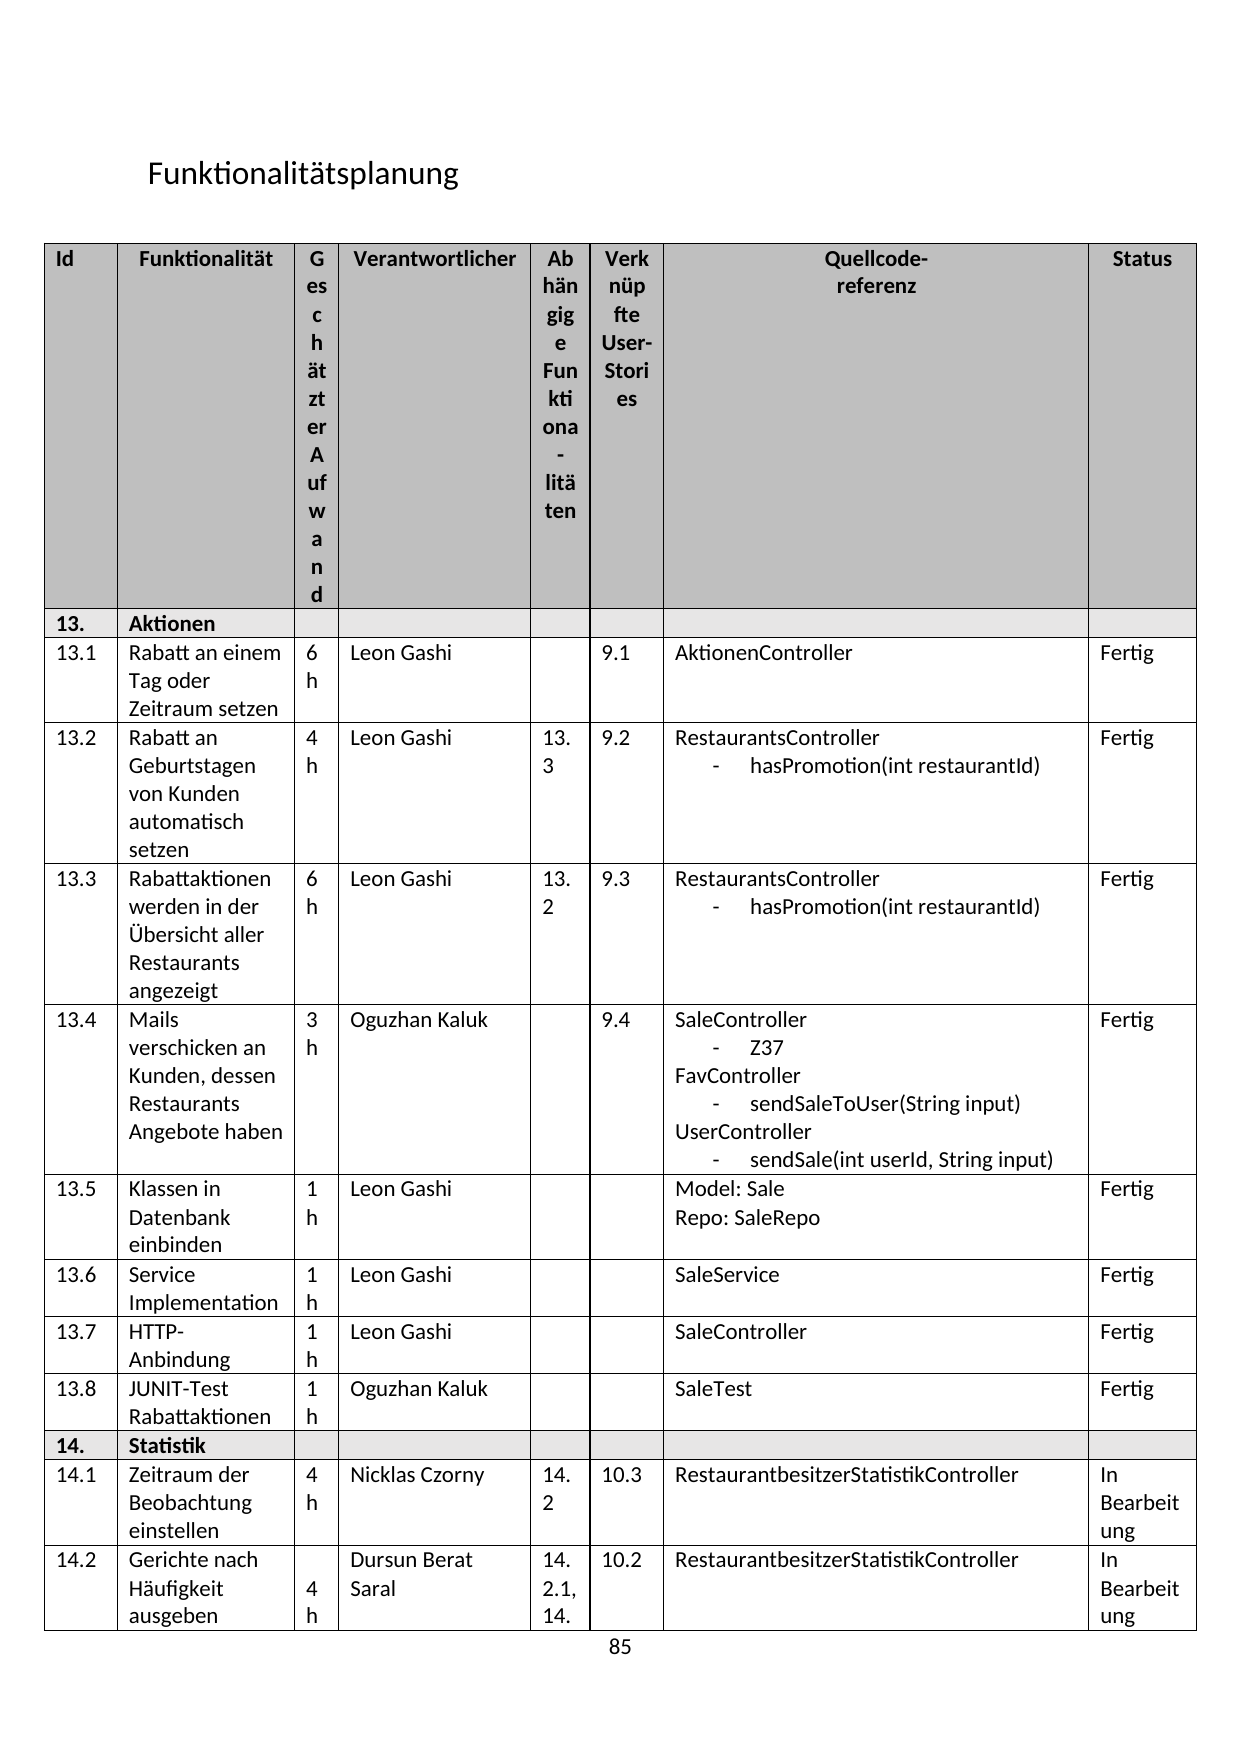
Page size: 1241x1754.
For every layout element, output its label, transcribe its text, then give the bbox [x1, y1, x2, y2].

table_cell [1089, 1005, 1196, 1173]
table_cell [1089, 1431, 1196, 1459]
table_cell AktionenController [664, 638, 1088, 722]
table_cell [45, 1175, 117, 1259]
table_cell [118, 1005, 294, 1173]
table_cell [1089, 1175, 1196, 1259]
table_header Id [45, 244, 117, 608]
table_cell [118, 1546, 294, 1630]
table_cell [295, 609, 338, 637]
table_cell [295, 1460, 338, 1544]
table_header Funktionalität [118, 244, 294, 608]
table_cell Rabatt an einem Tag oder Zeitraum setzen [118, 638, 294, 722]
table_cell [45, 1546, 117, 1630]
table_cell Leon Gashi [339, 638, 530, 722]
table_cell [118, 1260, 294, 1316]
table_cell 9.2 [591, 723, 663, 863]
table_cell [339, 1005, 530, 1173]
table_cell [664, 609, 1088, 637]
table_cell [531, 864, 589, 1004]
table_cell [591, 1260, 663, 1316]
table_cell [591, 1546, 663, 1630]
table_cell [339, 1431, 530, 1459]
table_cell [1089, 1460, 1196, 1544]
table_header Quellcode- referenz [664, 244, 1088, 608]
table_cell [1089, 609, 1196, 637]
table_cell [339, 609, 530, 637]
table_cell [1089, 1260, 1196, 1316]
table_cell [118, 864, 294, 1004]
table_cell 13.3 [531, 723, 589, 863]
table_cell 4h [295, 723, 338, 863]
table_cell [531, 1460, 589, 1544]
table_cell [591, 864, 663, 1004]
table_cell [531, 638, 589, 722]
table_cell Fertig [1089, 638, 1196, 722]
table_cell Leon Gashi [339, 723, 530, 863]
table_cell [531, 609, 589, 637]
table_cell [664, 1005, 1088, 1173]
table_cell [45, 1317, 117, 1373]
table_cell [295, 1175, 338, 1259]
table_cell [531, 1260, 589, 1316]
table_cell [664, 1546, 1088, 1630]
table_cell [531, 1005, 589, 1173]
table_header Verantwortlicher [339, 244, 530, 608]
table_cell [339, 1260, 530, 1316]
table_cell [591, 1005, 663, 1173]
table_cell 13.1 [45, 638, 117, 722]
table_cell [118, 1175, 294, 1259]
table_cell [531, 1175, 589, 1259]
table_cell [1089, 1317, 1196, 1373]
table_cell Fertig [1089, 723, 1196, 863]
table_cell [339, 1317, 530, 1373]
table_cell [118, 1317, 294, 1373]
table_cell 13. [45, 609, 117, 637]
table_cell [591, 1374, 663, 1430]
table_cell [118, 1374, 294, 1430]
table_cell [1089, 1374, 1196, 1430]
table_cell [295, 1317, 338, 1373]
table_cell 9.1 [591, 638, 663, 722]
table_cell 13.3 [45, 864, 117, 1004]
table_cell 13.2 [45, 723, 117, 863]
table_cell [591, 609, 663, 637]
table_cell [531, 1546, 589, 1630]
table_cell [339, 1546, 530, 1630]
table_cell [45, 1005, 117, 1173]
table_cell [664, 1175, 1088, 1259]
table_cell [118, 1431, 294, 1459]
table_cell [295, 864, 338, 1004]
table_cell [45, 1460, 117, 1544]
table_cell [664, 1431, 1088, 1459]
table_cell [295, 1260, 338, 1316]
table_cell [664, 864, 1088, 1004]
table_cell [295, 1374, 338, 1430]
table_cell 6h [295, 638, 338, 722]
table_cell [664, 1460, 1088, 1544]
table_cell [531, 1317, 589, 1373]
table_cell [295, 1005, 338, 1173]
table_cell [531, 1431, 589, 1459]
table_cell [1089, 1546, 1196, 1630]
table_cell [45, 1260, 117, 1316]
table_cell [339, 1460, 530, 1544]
table_header Verknüpfte User-Stories [591, 244, 663, 608]
table_header Status [1089, 244, 1196, 608]
table_cell Rabatt an Geburtstagen von Kunden automatisch setzen [118, 723, 294, 863]
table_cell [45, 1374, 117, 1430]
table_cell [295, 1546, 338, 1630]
subtitle Funktionalitätsplanung [148, 152, 1093, 192]
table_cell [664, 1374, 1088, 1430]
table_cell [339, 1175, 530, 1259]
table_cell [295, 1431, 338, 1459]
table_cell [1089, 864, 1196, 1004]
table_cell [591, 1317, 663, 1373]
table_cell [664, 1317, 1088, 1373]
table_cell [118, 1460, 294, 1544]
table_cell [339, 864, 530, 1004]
table_cell Aktionen [118, 609, 294, 637]
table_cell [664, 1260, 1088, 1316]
table_header Geschätzter Aufwand [295, 244, 338, 608]
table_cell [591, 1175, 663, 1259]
table_cell RestaurantsController hasPromotion(int restaurantId) [664, 723, 1088, 863]
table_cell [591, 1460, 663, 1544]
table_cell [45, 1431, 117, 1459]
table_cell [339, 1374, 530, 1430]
table_header Abhängige Funktiona-litäten [531, 244, 589, 608]
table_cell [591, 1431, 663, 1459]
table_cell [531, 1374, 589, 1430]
